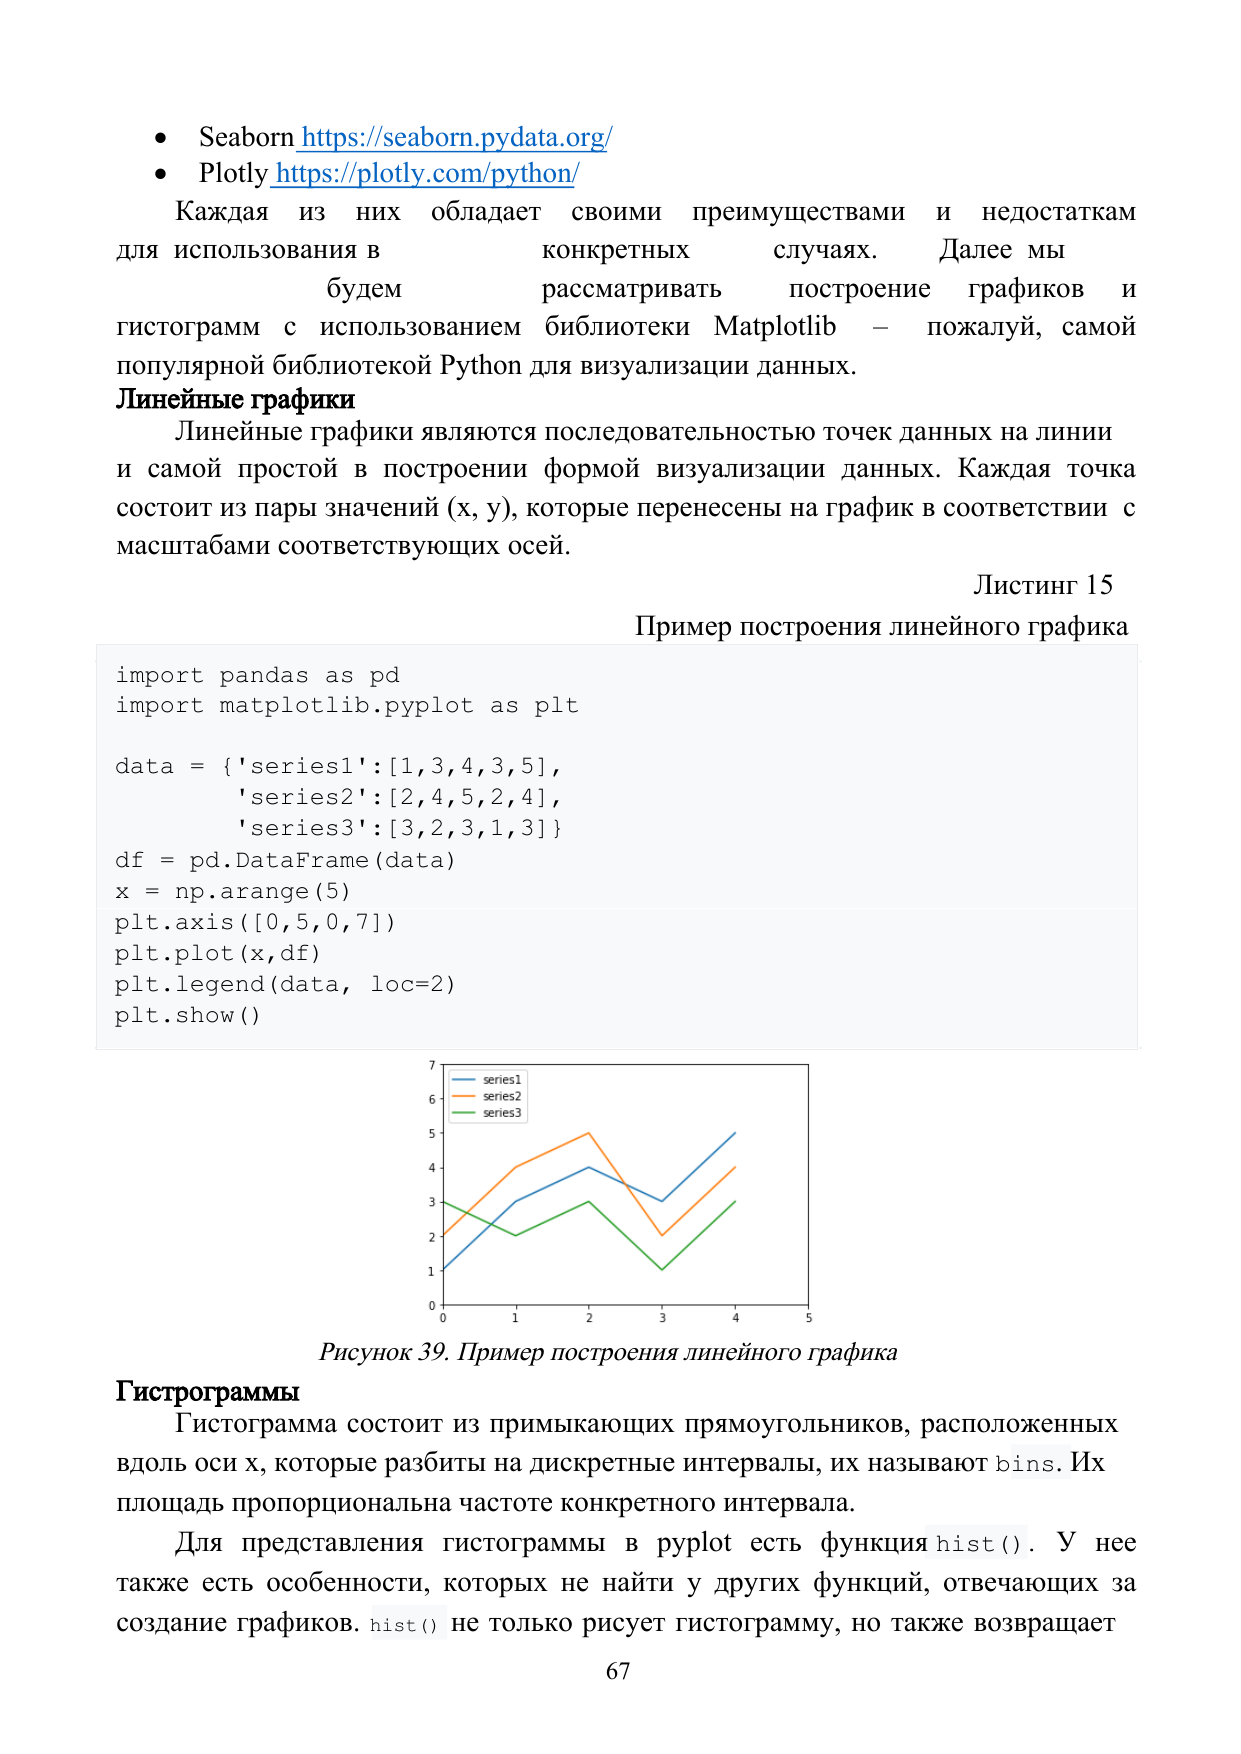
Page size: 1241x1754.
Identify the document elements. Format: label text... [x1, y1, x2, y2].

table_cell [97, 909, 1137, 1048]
text Рисунок 39. Пример построения линейного графика [318, 1337, 1188, 1367]
text Каждая из них обладает своими преимуществами и недостаткам для использования в конкретных случаях. Далее мы будем рассматривать построение графиков и гистограмм с использованием библиотеки Matplotlib – пожалуй, самой популярной библиотекой Python для визуализации данных. [116, 189, 1137, 382]
picture [420, 1053, 820, 1331]
text  Seaborn https://seaborn.pydata.org/ [153, 118, 1188, 154]
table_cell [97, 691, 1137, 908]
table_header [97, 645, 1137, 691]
text Гистограмма состоит из примыкающих прямоугольников, расположенных [175, 1407, 1188, 1439]
text 67 [606, 1657, 1188, 1685]
text  Plotly https://plotly.com/python/ [153, 154, 1188, 189]
text вдоль оси x, которые разбиты на дискретные интервалы, их называют bins. Их площадь пропорциональна частоте конкретного интервала. [116, 1439, 1137, 1519]
text Гистрограммы [116, 1374, 1188, 1407]
text и самой простой в построении формой визуализации данных. Каждая точка состоит из пары значений (x, y), которые перенесены на график в соответствии с масштабами соответствующих осей. [116, 447, 1137, 563]
text Линейные графики [116, 382, 1188, 414]
text Линейные графики являются последовательностью точек данных на линии [175, 414, 1188, 447]
text Листинг 15 Пример построения линейного графика [108, 563, 1128, 643]
text Для представления гистограммы в pyplot есть функция hist(). У нее также есть особенности, которых не найти у других функций, отвечающих за создание графиков. hist() не только рисует гистограмму, но также возвращает [116, 1519, 1137, 1640]
